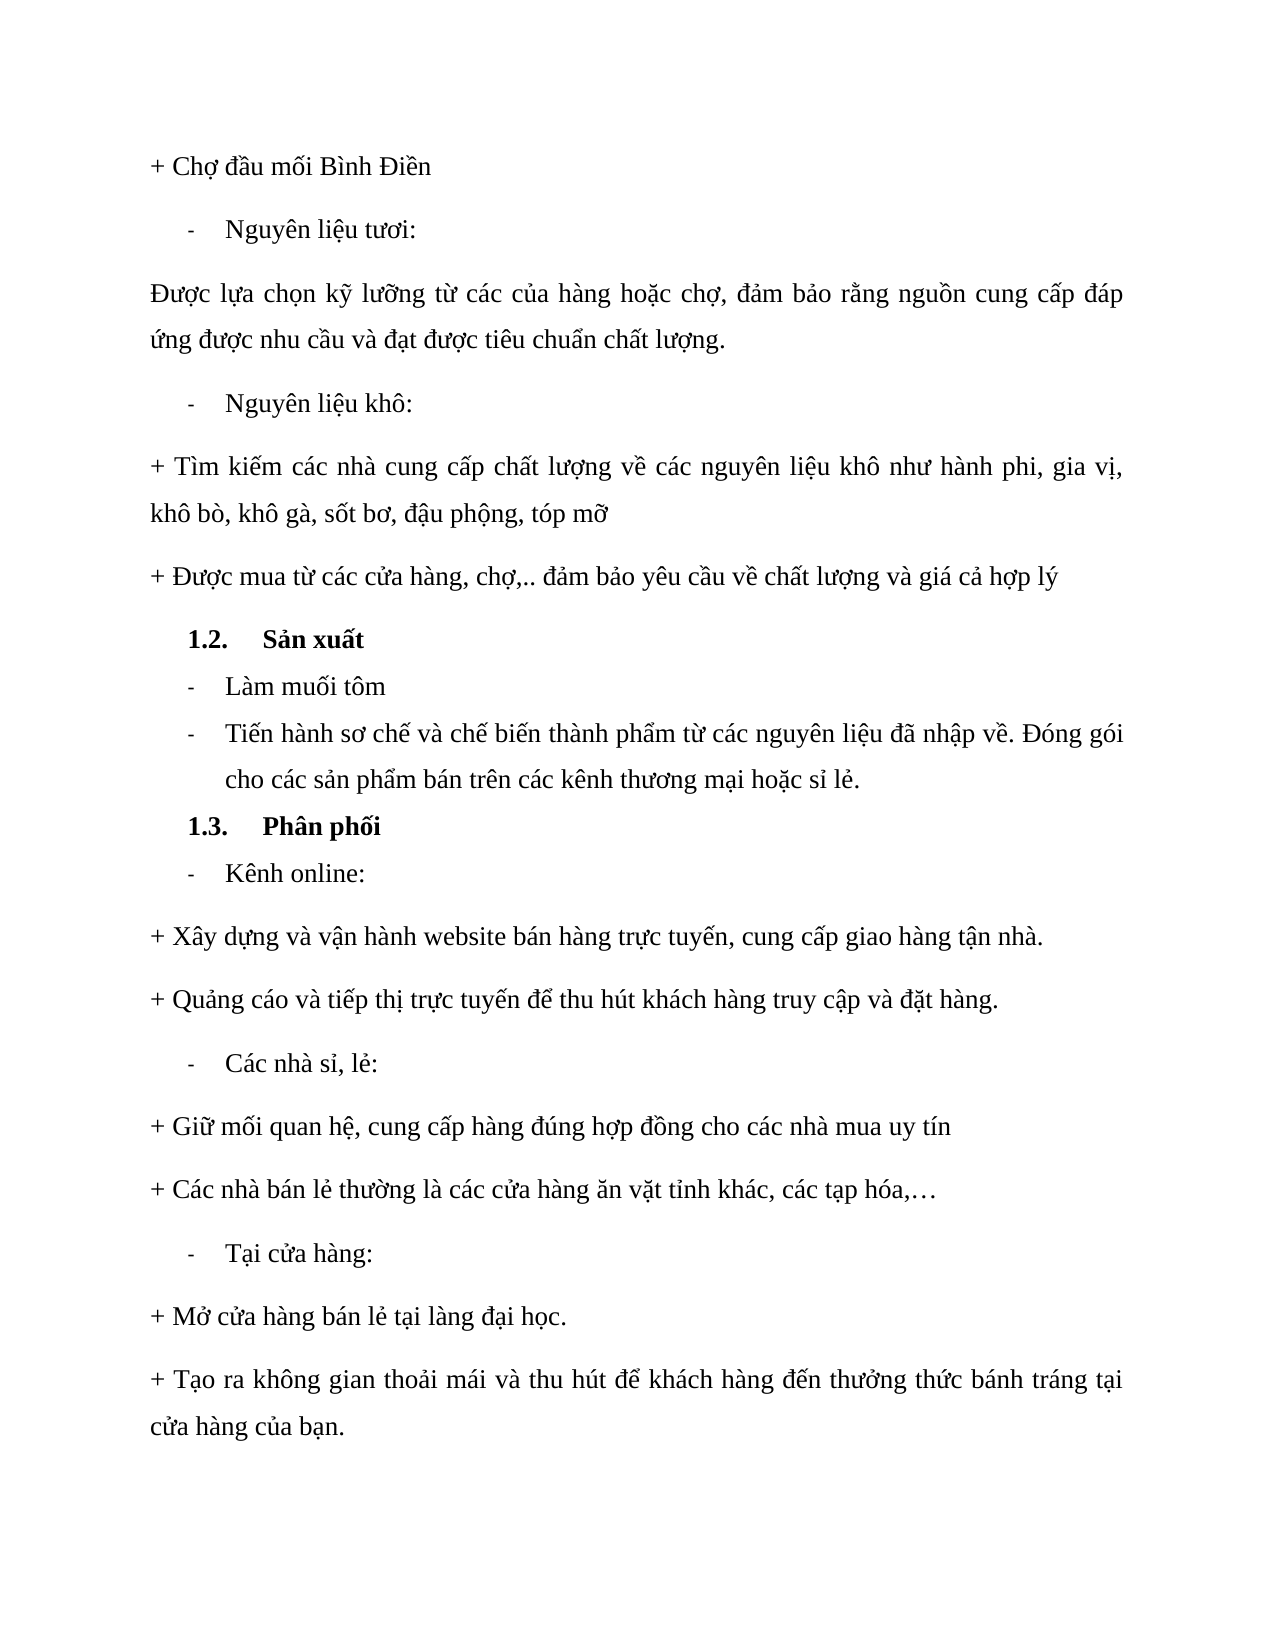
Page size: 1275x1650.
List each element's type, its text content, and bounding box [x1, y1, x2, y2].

text + Giữ mối quan hệ, cung cấp hàng đúng hợp đồng cho các nhà mua uy tín [150, 1110, 1125, 1141]
text + Chợ đầu mối Bình Điền [150, 150, 1125, 181]
text + Được mua từ các cửa hàng, chợ,.. đảm bảo yêu cầu về chất lượng và giá cả hợp lý [150, 560, 1125, 591]
text + Tạo ra không gian thoải mái và thu hút để khách hàng đến thưởng thức bánh tráng tại cửa hàng của bạn. [150, 1363, 1125, 1441]
text + Quảng cáo và tiếp thị trực tuyến để thu hút khách hàng truy cập và đặt hàng. [150, 983, 1125, 1014]
text + Mở cửa hàng bán lẻ tại làng đại học. [150, 1300, 1125, 1331]
list Kênh online: [187, 857, 1125, 888]
list Tiến hành sơ chế và chế biến thành phẩm từ các nguyên liệu đã nhập về. Đóng gói cho các sản phẩm bán trên các kênh thương mại hoặc sỉ lẻ. [187, 717, 1125, 794]
list Sản xuất [187, 623, 1125, 654]
list Tại cửa hàng: [187, 1237, 1125, 1268]
list Các nhà sỉ, lẻ: [187, 1047, 1125, 1078]
list Nguyên liệu khô: [187, 387, 1125, 418]
text Được lựa chọn kỹ lưỡng từ các của hàng hoặc chợ, đảm bảo rằng nguồn cung cấp đáp ứng được nhu cầu và đạt được tiêu chuẩn chất lượng. [150, 277, 1125, 354]
list Nguyên liệu tươi: [187, 213, 1125, 244]
text + Các nhà bán lẻ thường là các cửa hàng ăn vặt tỉnh khác, các tạp hóa,… [150, 1173, 1125, 1204]
text + Xây dựng và vận hành website bán hàng trực tuyến, cung cấp giao hàng tận nhà. [150, 920, 1125, 951]
text + Tìm kiếm các nhà cung cấp chất lượng về các nguyên liệu khô như hành phi, gia vị, khô bò, khô gà, sốt bơ, đậu phộng, tóp mỡ [150, 450, 1125, 528]
list Phân phối [187, 810, 1125, 841]
list Làm muối tôm [187, 670, 1125, 701]
